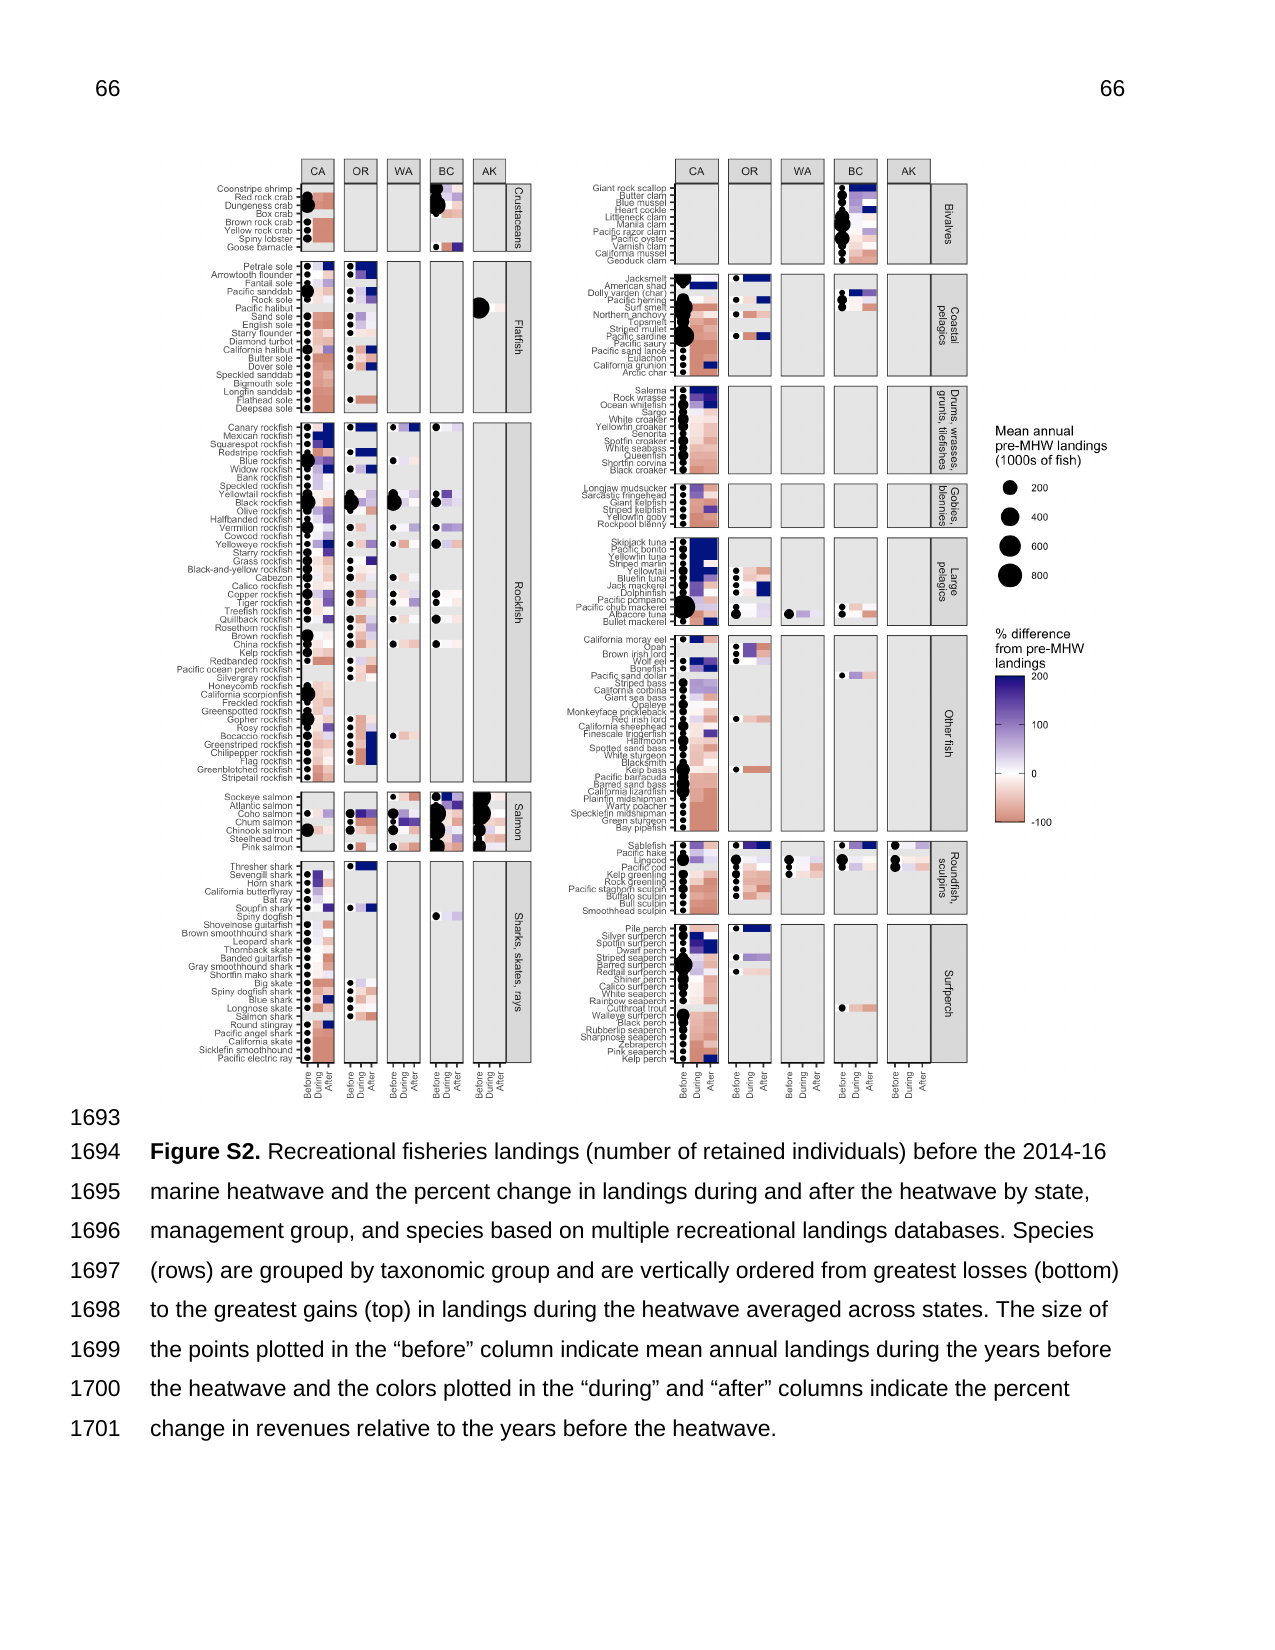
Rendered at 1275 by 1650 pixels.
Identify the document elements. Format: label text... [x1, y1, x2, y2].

picture [150, 150, 1125, 1125]
text Figure S2. Recreational fisheries landings (number of retained individuals) before the 2014-16 marine heatwave and the percent change in landings during and after the heatwave by state, management group, and species based on multiple recreational landings databases. Species (rows) are grouped by taxonomic group and are vertically ordered from greatest losses (bottom) to the greatest gains (top) in landings during the heatwave averaged across states. The size of the points plotted in the “before” column indicate mean annual landings during the years before the heatwave and the colors plotted in the “during” and “after” columns indicate the percent change in revenues relative to the years before the heatwave. [150, 1125, 1125, 1441]
